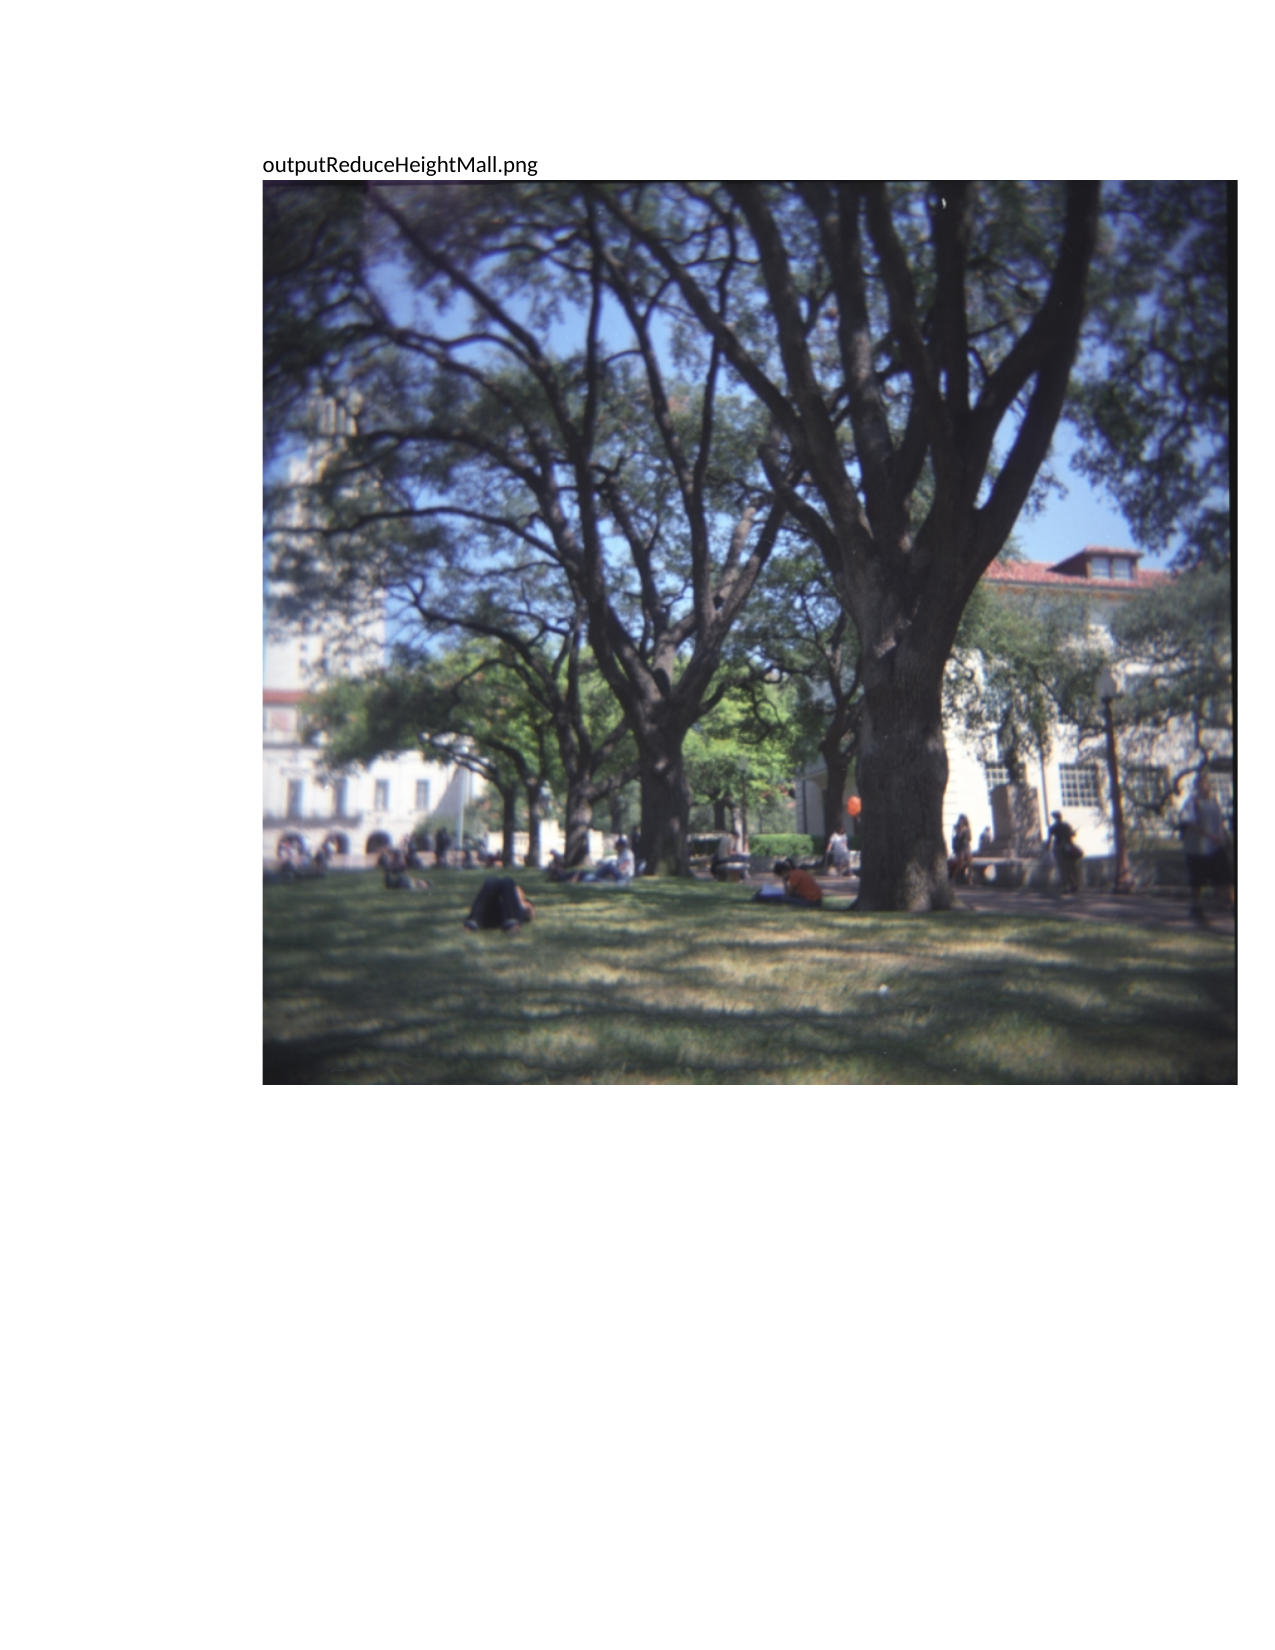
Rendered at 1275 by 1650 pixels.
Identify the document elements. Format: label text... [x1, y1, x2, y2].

list outputReduceHeightMall.png [262, 150, 1125, 178]
picture [262, 180, 1238, 1085]
